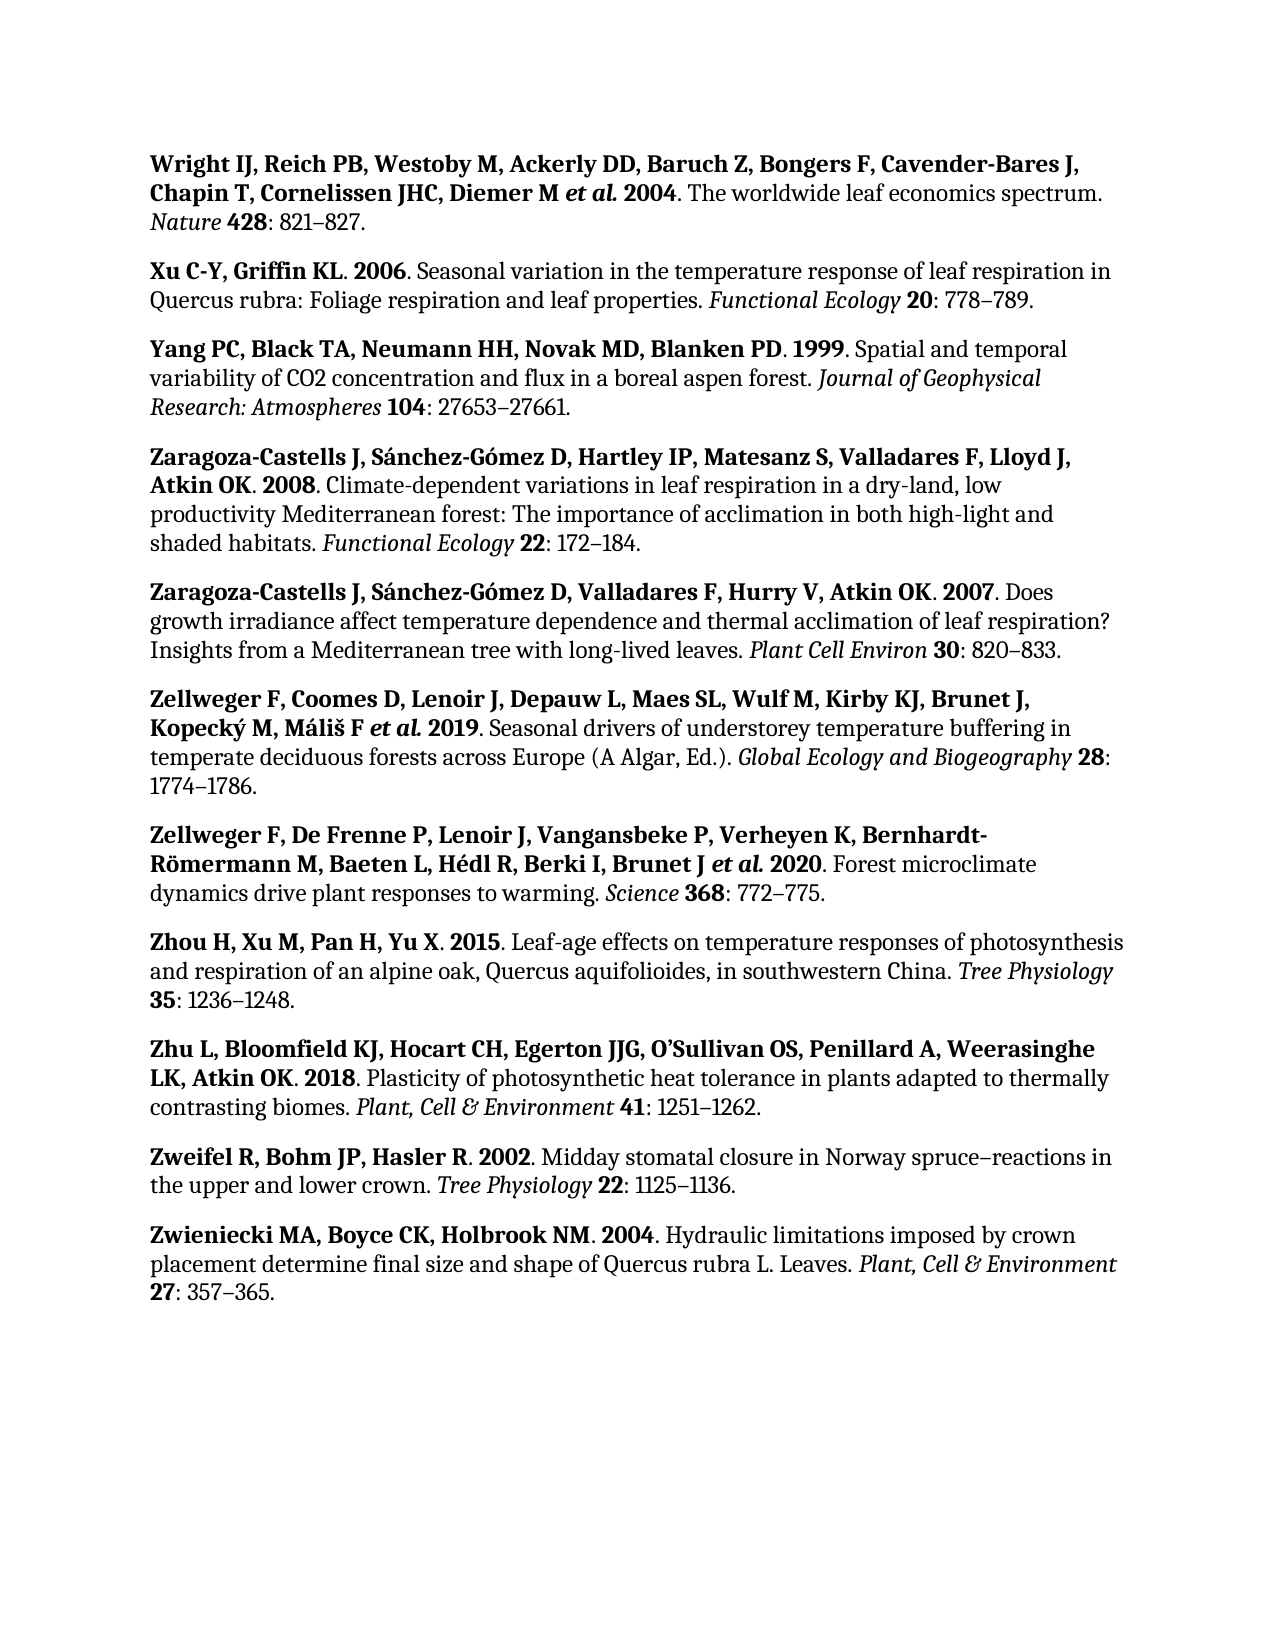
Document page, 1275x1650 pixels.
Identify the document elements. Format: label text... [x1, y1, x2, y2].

text Zweifel R, Bohm JP, Hasler R. 2002. Midday stomatal closure in Norway spruce–reactions in the upper and lower crown. Tree Physiology 22: 1125–1136. [150, 1142, 1125, 1200]
text Zwieniecki MA, Boyce CK, Holbrook NM. 2004. Hydraulic limitations imposed by crown placement determine final size and shape of Quercus rubra L. Leaves. Plant, Cell & Environment 27: 357–365. [150, 1221, 1125, 1307]
text Zaragoza-Castells J, Sánchez-Gómez D, Valladares F, Hurry V, Atkin OK. 2007. Does growth irradiance affect temperature dependence and thermal acclimation of leaf respiration? Insights from a Mediterranean tree with long-lived leaves. Plant Cell Environ 30: 820–833. [150, 578, 1125, 664]
text Zellweger F, Coomes D, Lenoir J, Depauw L, Maes SL, Wulf M, Kirby KJ, Brunet J, Kopecký M, Máliš F et al. 2019. Seasonal drivers of understorey temperature buffering in temperate deciduous forests across Europe (A Algar, Ed.). Global Ecology and Biogeography 28: 1774–1786. [150, 685, 1125, 800]
text Yang PC, Black TA, Neumann HH, Novak MD, Blanken PD. 1999. Spatial and temporal variability of CO2 concentration and flux in a boreal aspen forest. Journal of Geophysical Research: Atmospheres 104: 27653–27661. [150, 335, 1125, 422]
text Wright IJ, Reich PB, Westoby M, Ackerly DD, Baruch Z, Bongers F, Cavender-Bares J, Chapin T, Cornelissen JHC, Diemer M et al. 2004. The worldwide leaf economics spectrum. Nature 428: 821–827. [150, 150, 1125, 236]
text Zhu L, Bloomfield KJ, Hocart CH, Egerton JJG, O’Sullivan OS, Penillard A, Weerasinghe LK, Atkin OK. 2018. Plasticity of photosynthetic heat tolerance in plants adapted to thermally contrasting biomes. Plant, Cell & Environment 41: 1251–1262. [150, 1035, 1125, 1122]
text Zaragoza-Castells J, Sánchez-Gómez D, Hartley IP, Matesanz S, Valladares F, Lloyd J, Atkin OK. 2008. Climate-dependent variations in leaf respiration in a dry-land, low productivity Mediterranean forest: The importance of acclimation in both high-light and shaded habitats. Functional Ecology 22: 172–184. [150, 442, 1125, 557]
text Zellweger F, De Frenne P, Lenoir J, Vangansbeke P, Verheyen K, Bernhardt-Römermann M, Baeten L, Hédl R, Berki I, Brunet J et al. 2020. Forest microclimate dynamics drive plant responses to warming. Science 368: 772–775. [150, 821, 1125, 907]
text Xu C-Y, Griffin KL. 2006. Seasonal variation in the temperature response of leaf respiration in Quercus rubra: Foliage respiration and leaf properties. Functional Ecology 20: 778–789. [150, 257, 1125, 314]
text Zhou H, Xu M, Pan H, Yu X. 2015. Leaf-age effects on temperature responses of photosynthesis and respiration of an alpine oak, Quercus aquifolioides, in southwestern China. Tree Physiology 35: 1236–1248. [150, 928, 1125, 1014]
